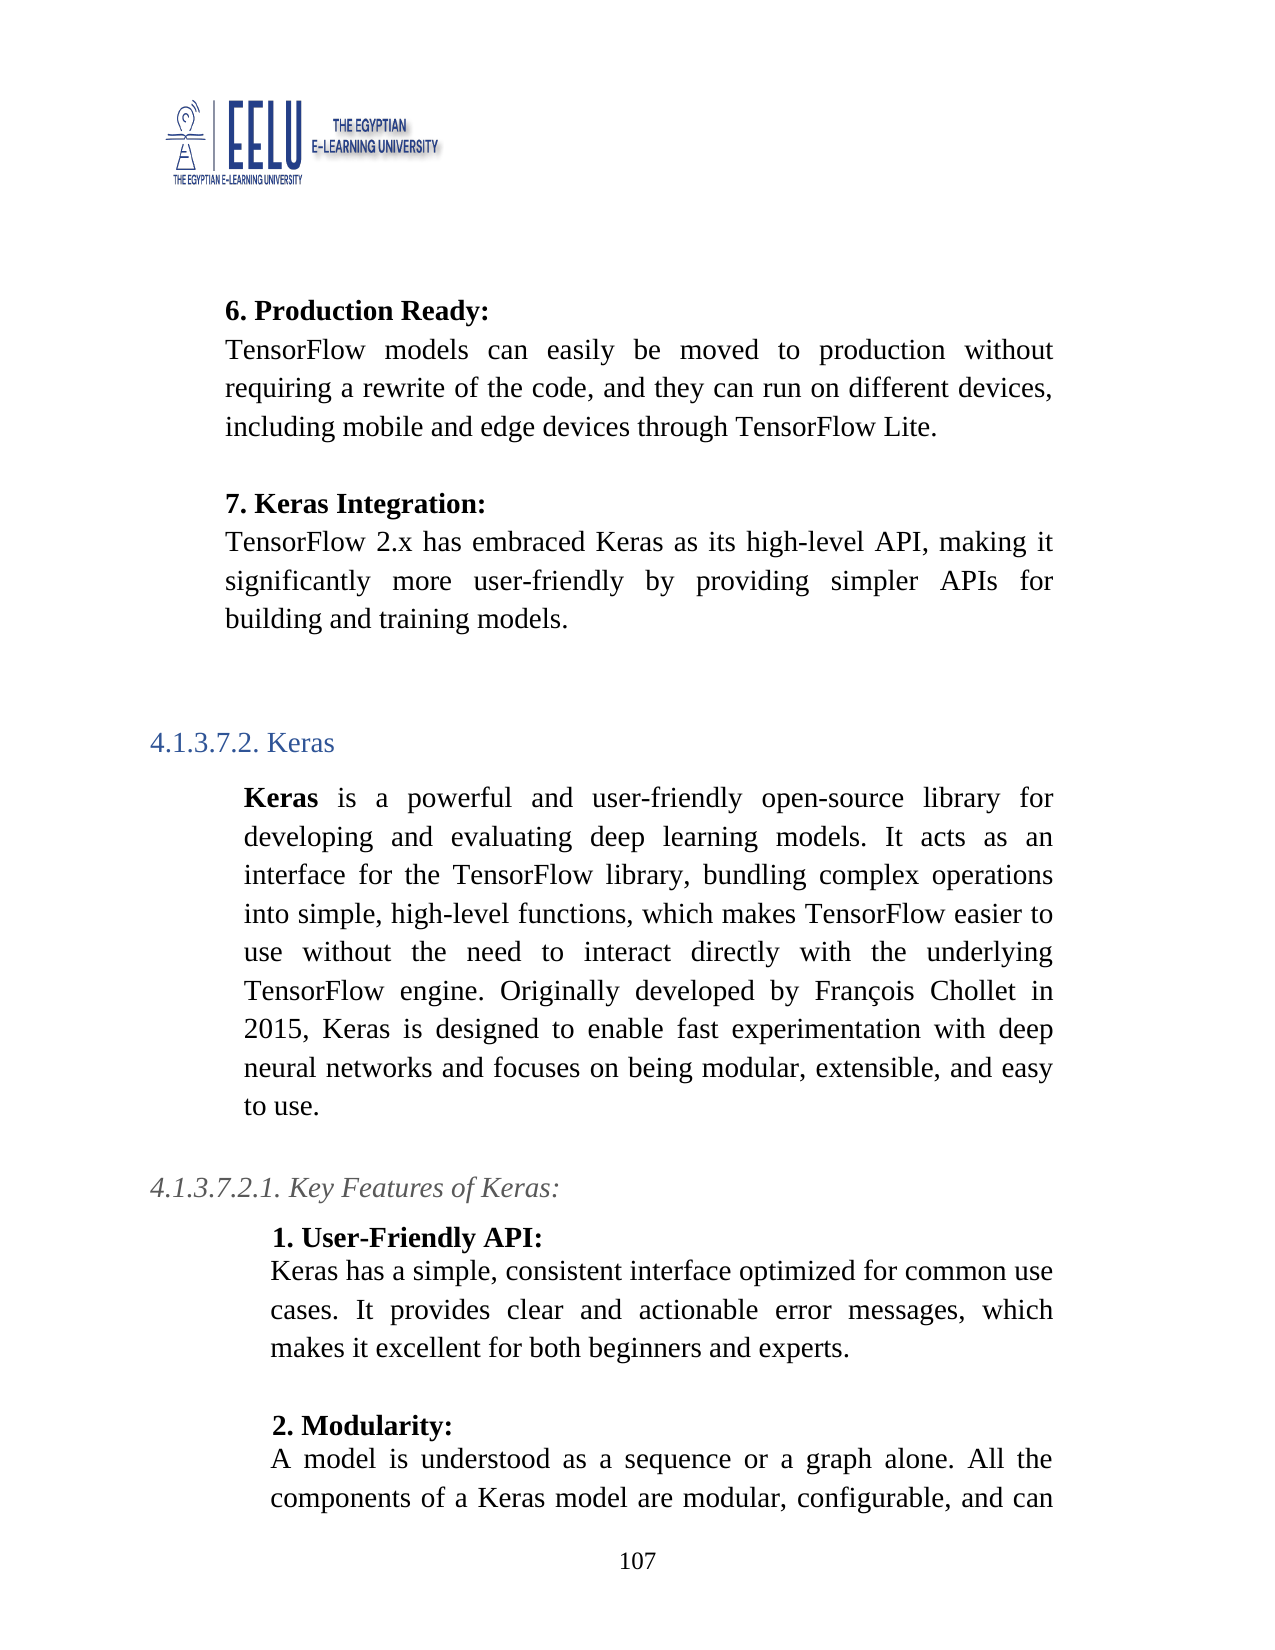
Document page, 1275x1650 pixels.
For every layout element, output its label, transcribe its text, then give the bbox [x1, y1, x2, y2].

text TensorFlow models can easily be moved to production without requiring a rewrite of the code, and they can run on different devices, including mobile and edge devices through TensorFlow Lite. [225, 332, 1054, 442]
text 7. Keras Integration: [225, 486, 1054, 519]
text 1. User-Friendly API: [272, 1220, 1125, 1253]
picture [150, 75, 444, 188]
subtitle 4.1.3.7.2.1. Key Features of Keras: [150, 1170, 1125, 1203]
text 6. Production Ready: [225, 293, 1054, 327]
text TensorFlow 2.x has embraced Keras as its high-level API, making it significantly more user-friendly by providing simpler APIs for building and training models. [225, 524, 1054, 635]
text 2. Modularity: [272, 1408, 1125, 1441]
text Keras is a powerful and user-friendly open-source library for developing and evaluating deep learning models. It acts as an interface for the TensorFlow library, bundling complex operations into simple, high-level functions, which makes TensorFlow easier to use without the need to interact directly with the underlying TensorFlow engine. Originally developed by François Chollet in 2015, Keras is designed to enable fast experimentation with deep neural networks and focuses on being modular, extensible, and easy to use. [244, 780, 1054, 1122]
text Keras has a simple, consistent interface optimized for common use cases. It provides clear and actionable error messages, which makes it excellent for both beginners and experts. [270, 1253, 1054, 1364]
subtitle 4.1.3.7.2. Keras [150, 726, 1125, 759]
